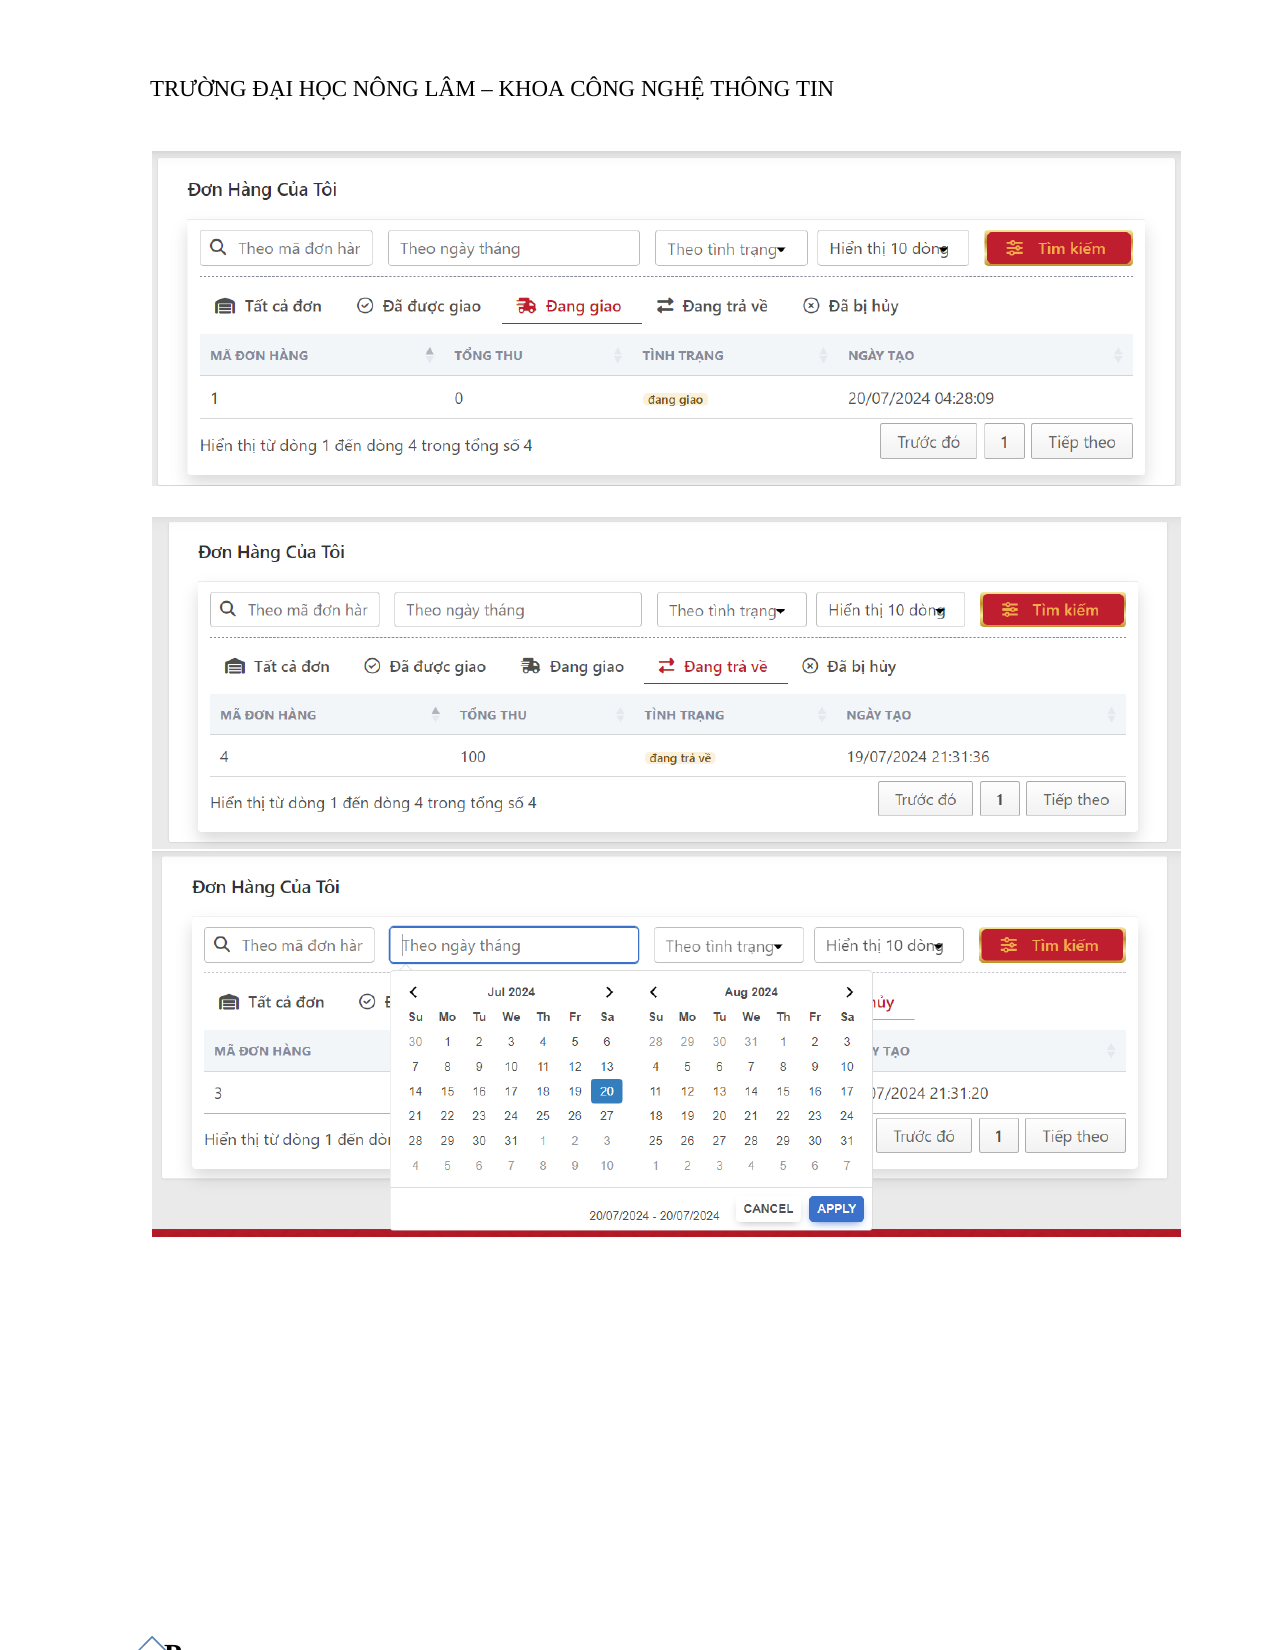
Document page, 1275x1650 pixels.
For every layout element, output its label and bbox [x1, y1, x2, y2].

picture [150, 515, 1182, 1238]
picture [150, 150, 1182, 487]
